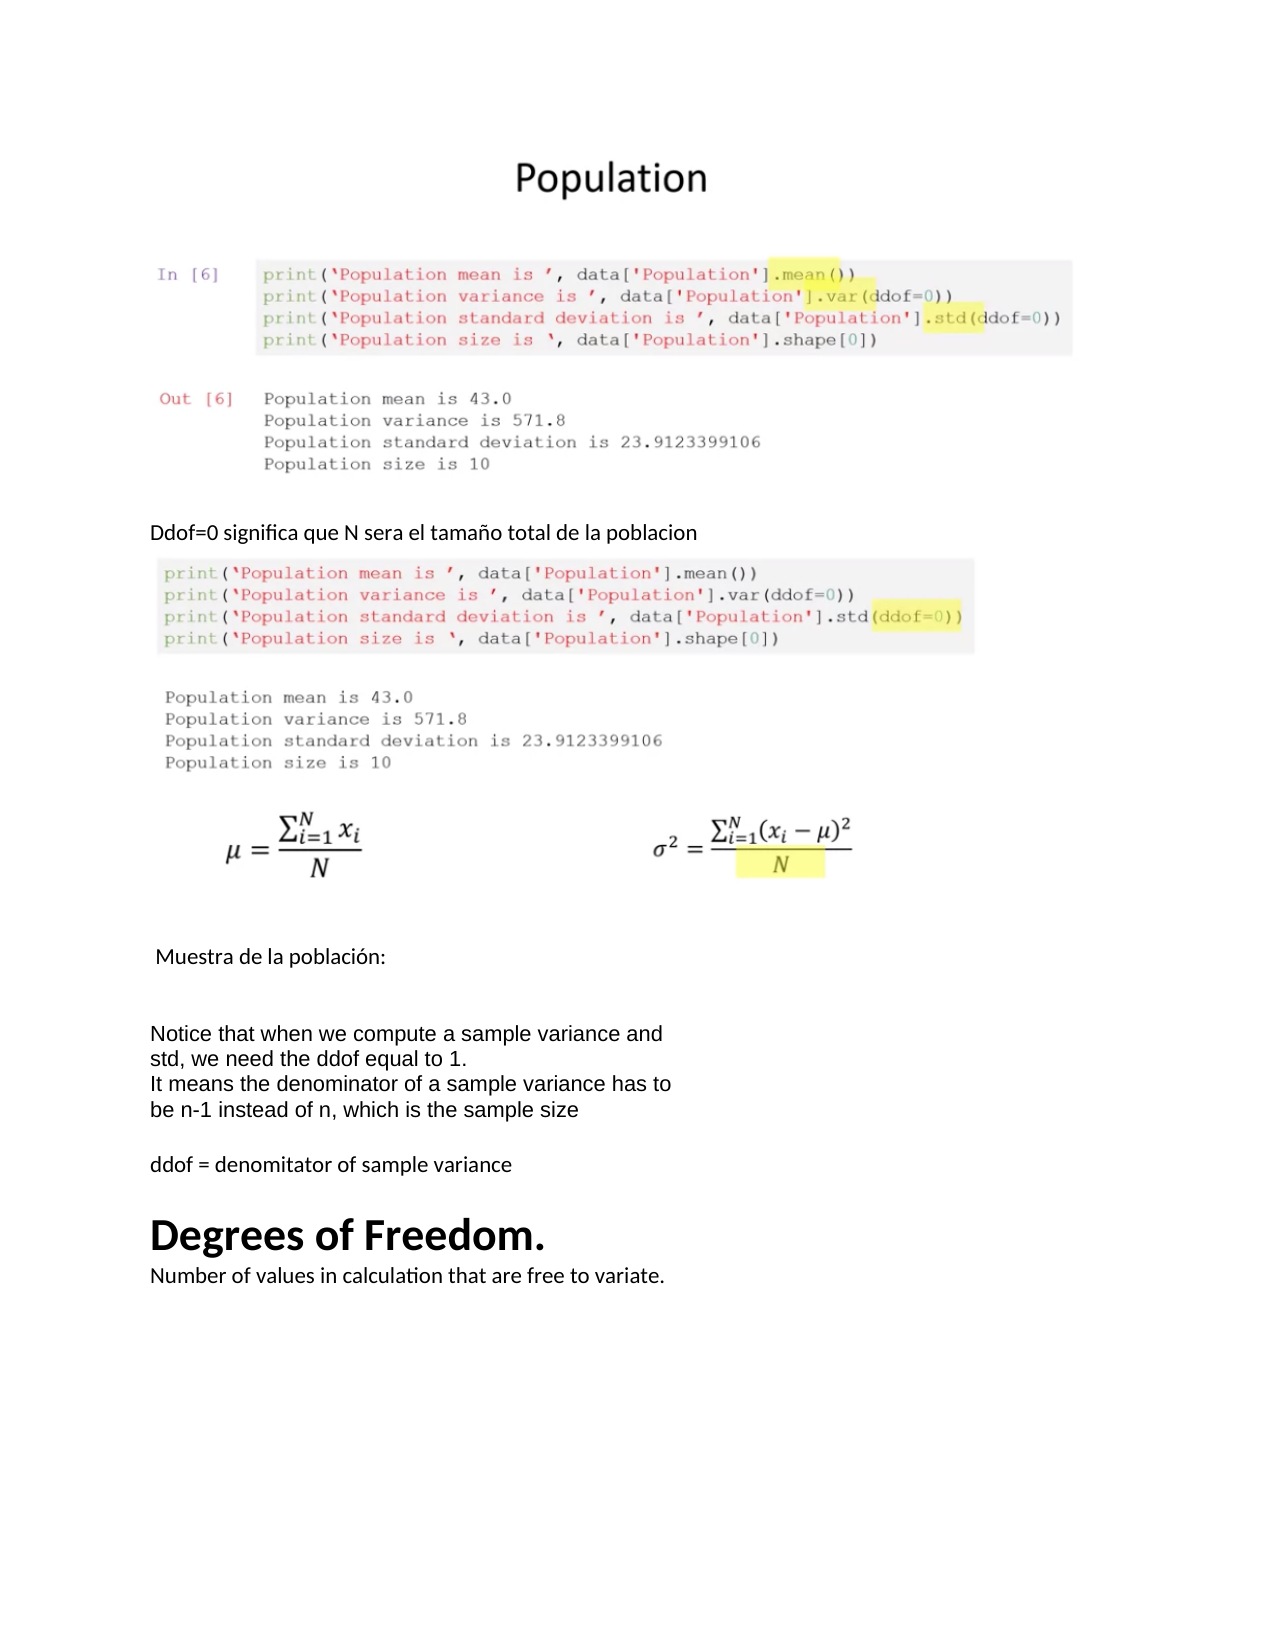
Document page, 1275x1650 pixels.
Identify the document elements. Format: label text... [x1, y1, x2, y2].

picture [150, 150, 1086, 490]
picture [150, 545, 988, 915]
text Notice that when we compute a sample variance and [150, 1021, 1125, 1046]
text Muestra de la población: [150, 942, 1125, 970]
text It means the denominator of a sample variance has to [150, 1071, 1125, 1096]
text std, we need the ddof equal to 1. [150, 1046, 1125, 1071]
text Number of values in calculation that are free to variate. [150, 1262, 1125, 1290]
text be n-1 instead of n, which is the sample size [150, 1096, 1125, 1122]
text Degrees of Freedom. [150, 1206, 1125, 1262]
text ddof = denomitator of sample variance [150, 1150, 1125, 1178]
text Ddof=0 significa que N sera el tamaño total de la poblacion [150, 518, 1125, 546]
